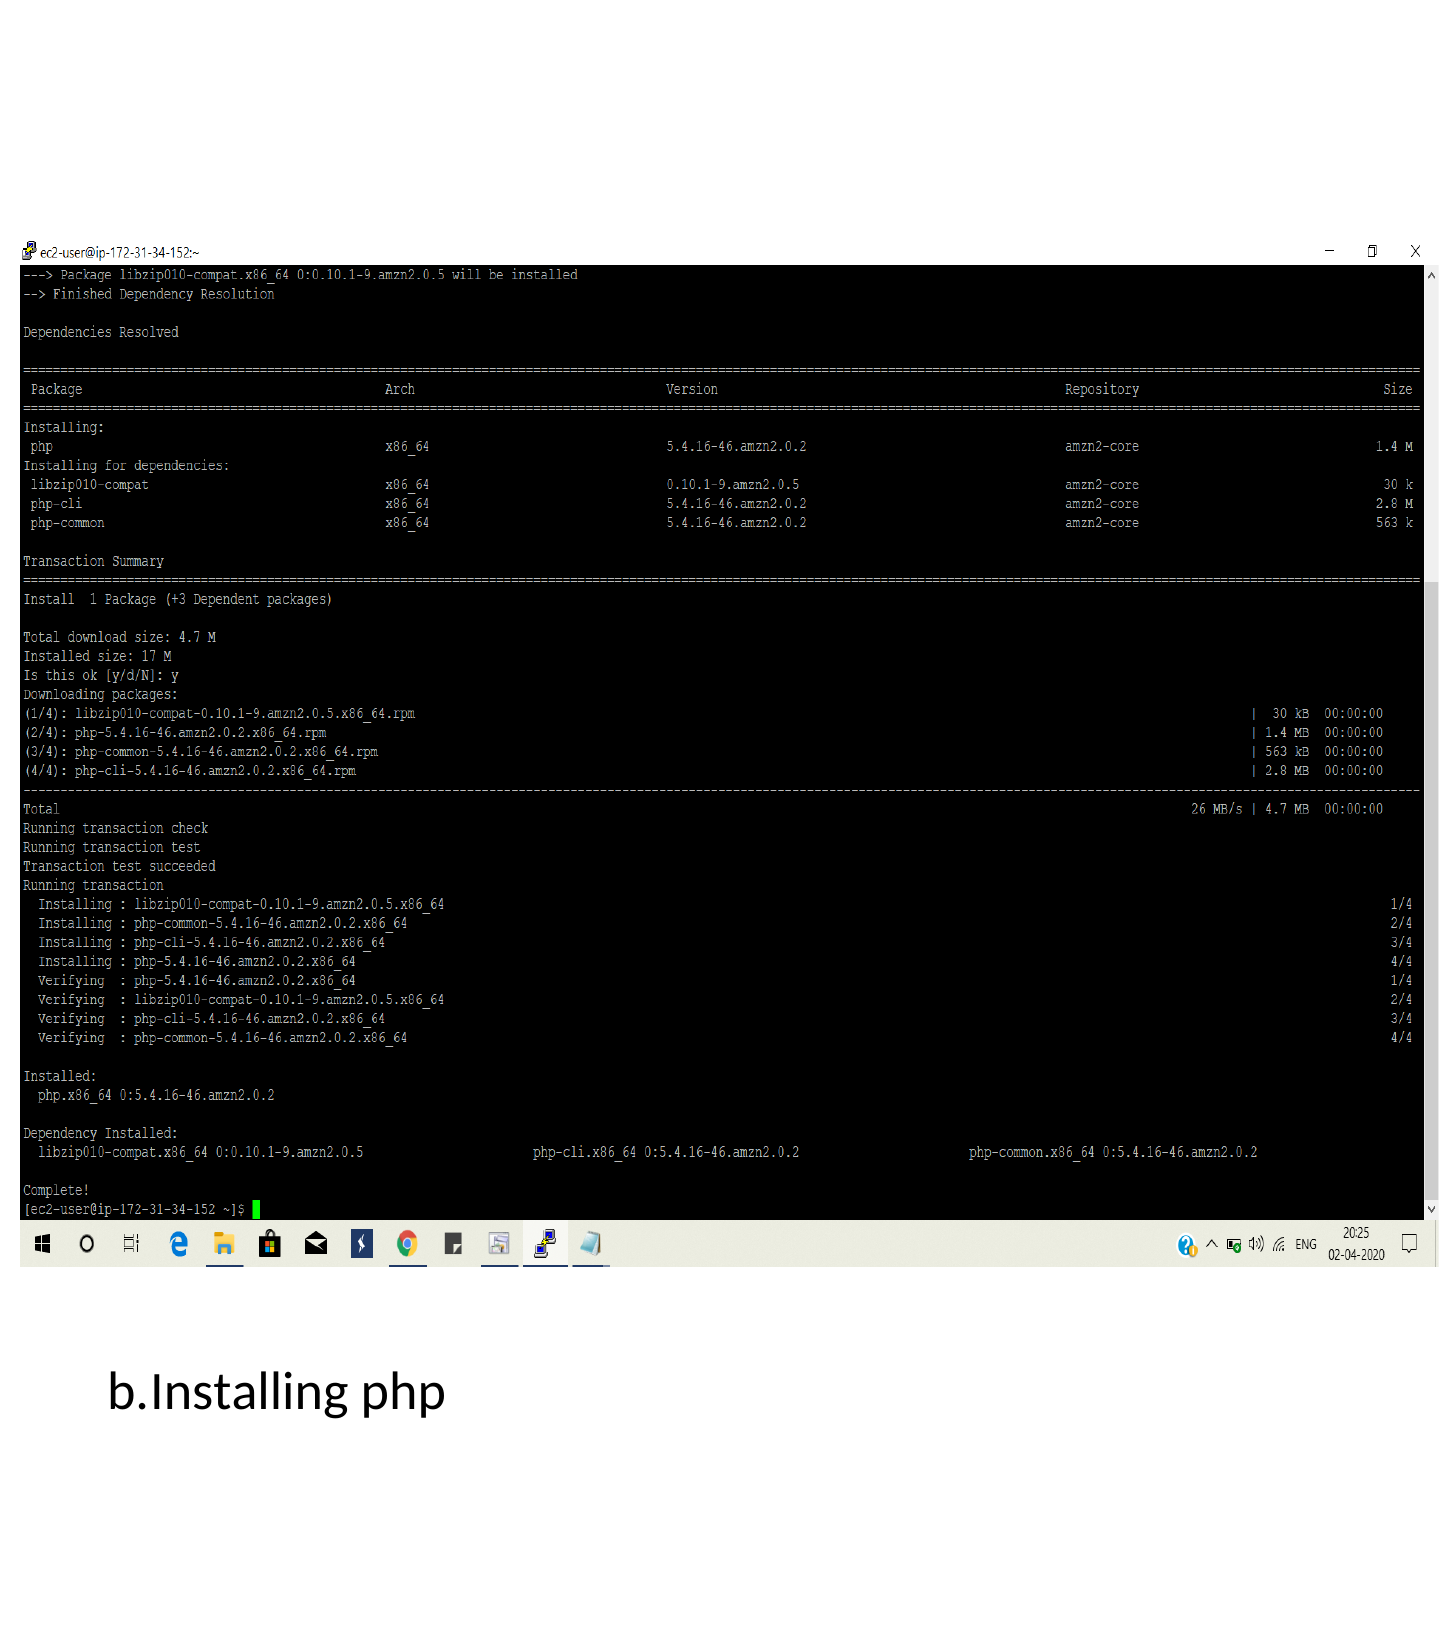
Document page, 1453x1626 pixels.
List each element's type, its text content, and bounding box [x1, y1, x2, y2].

picture [20, 238, 1439, 1267]
list Installing php [107, 1357, 1332, 1423]
